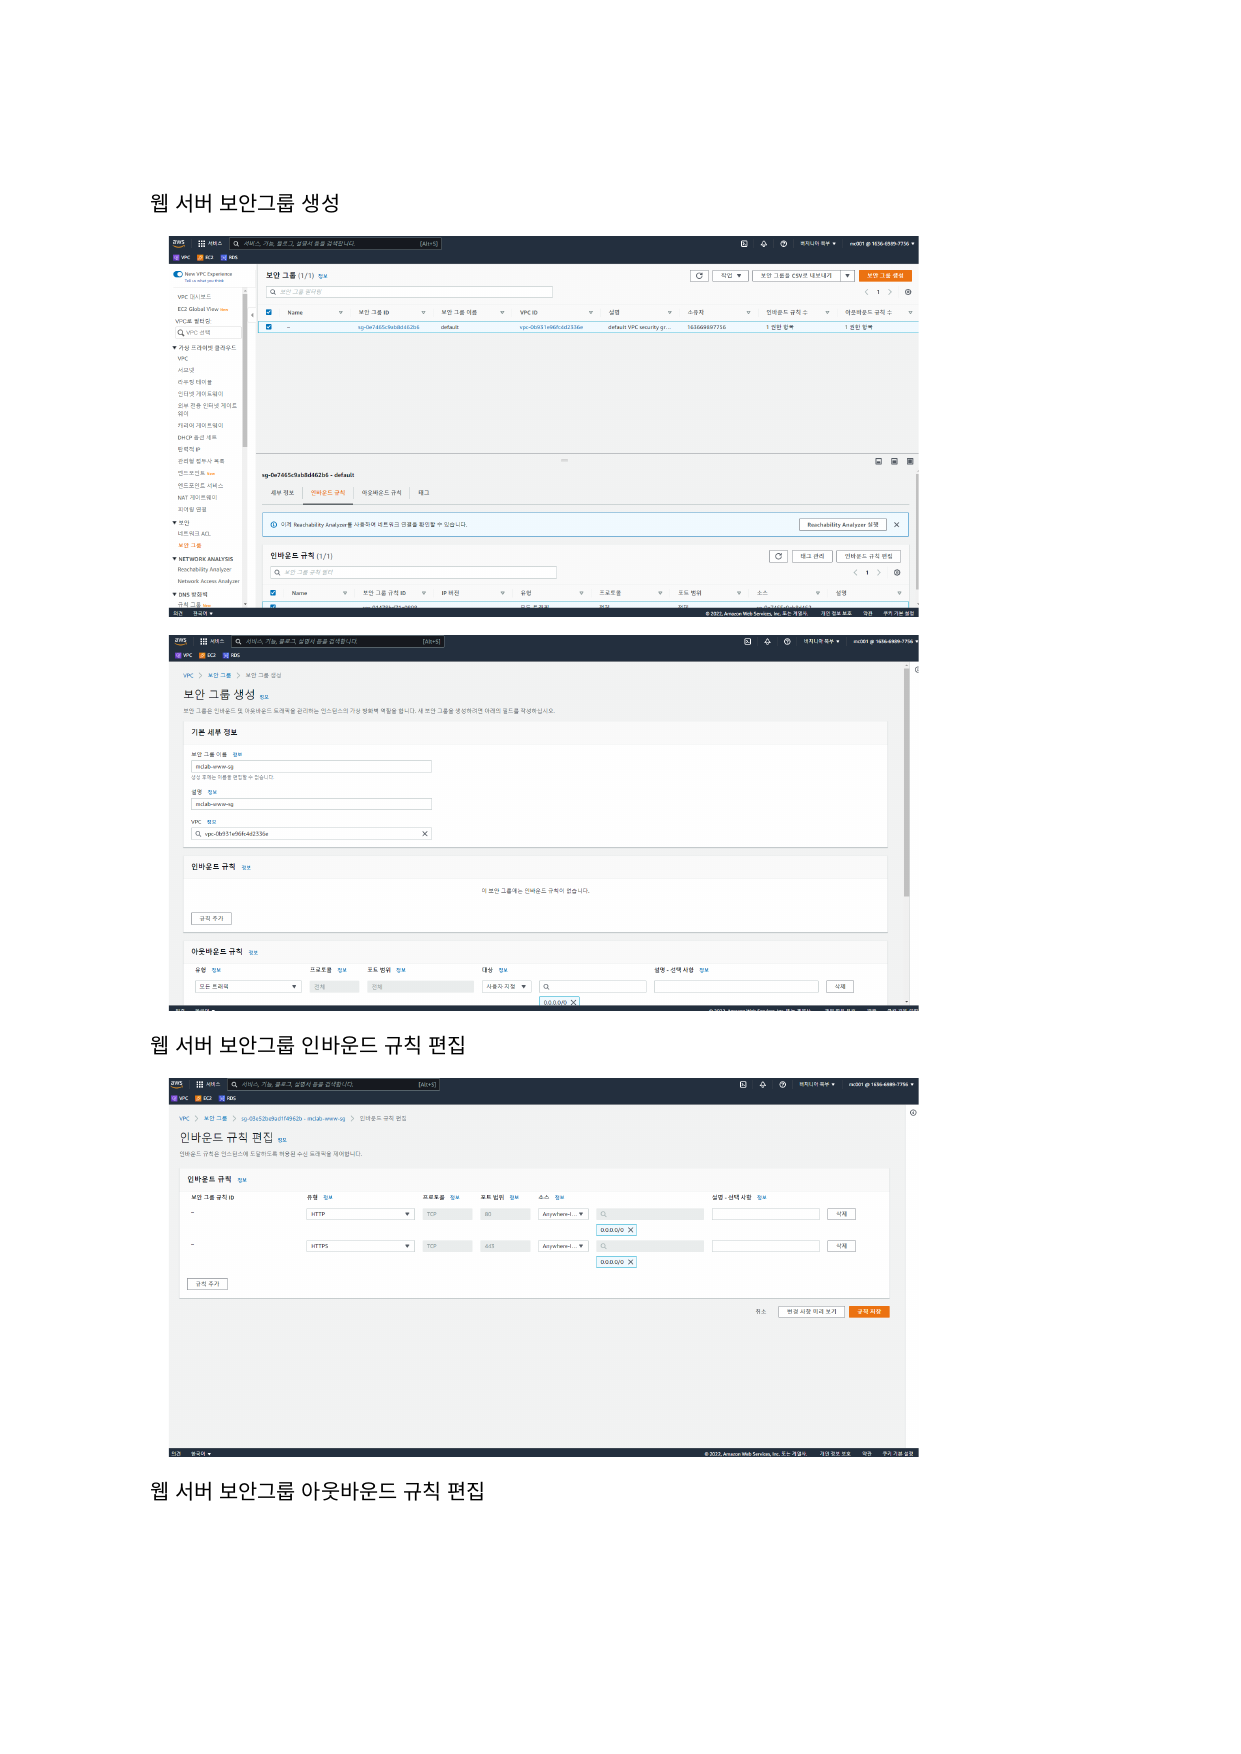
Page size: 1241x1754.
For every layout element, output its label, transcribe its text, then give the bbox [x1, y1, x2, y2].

text 웹 서버 보안그룹 아웃바운드 규칙 편집 [150, 1475, 1090, 1506]
text 웹 서버 보안그룹 인바운드 규칙 편집 [150, 1029, 1090, 1059]
text 웹 서버 보안그룹 생성 [150, 187, 1090, 218]
